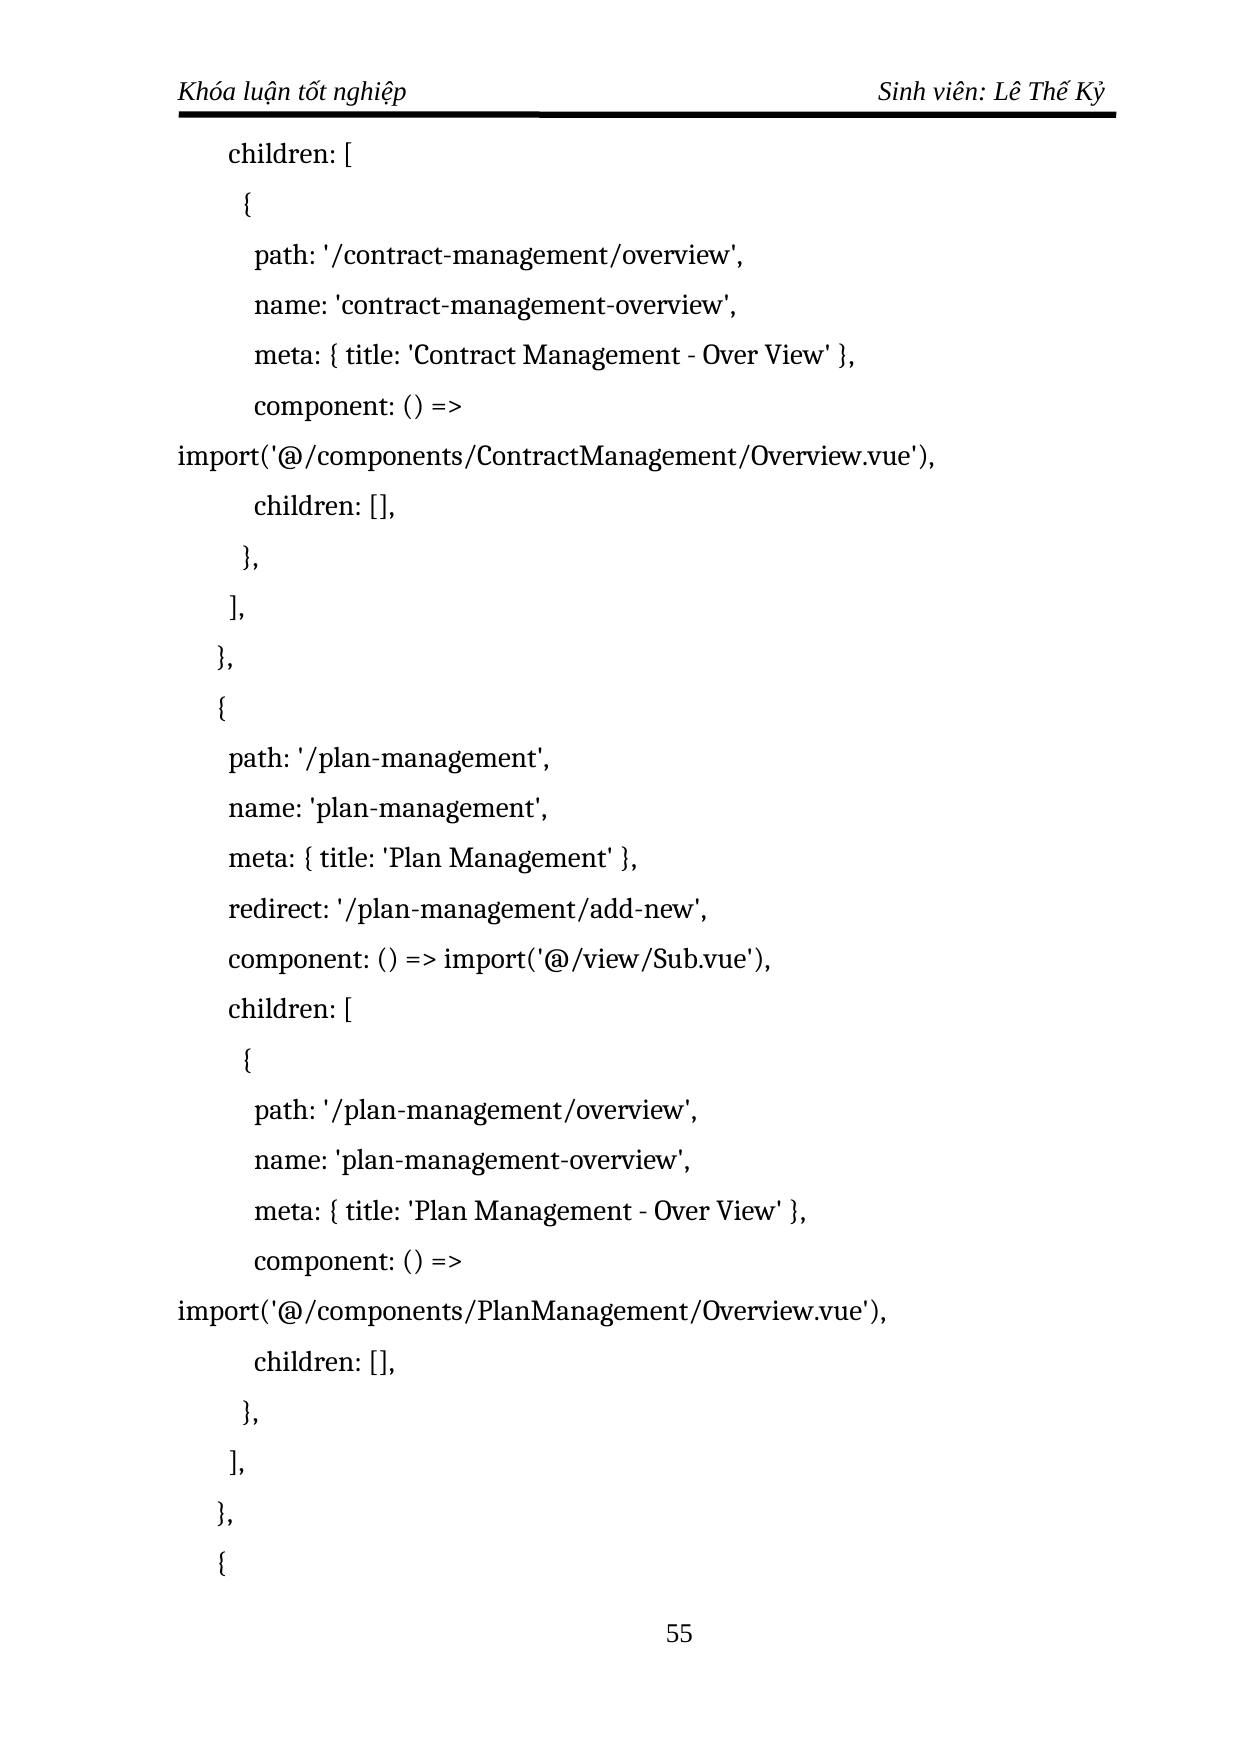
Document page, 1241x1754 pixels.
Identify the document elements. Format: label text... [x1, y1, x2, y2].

text }, [177, 540, 1122, 573]
text path: '/plan-management', [177, 741, 1122, 774]
text redirect: '/plan-management/add-new', [177, 892, 1122, 926]
text { [177, 188, 1122, 221]
text { [177, 1043, 1122, 1076]
text meta: { title: 'Plan Management - Over View' }, [177, 1194, 1122, 1227]
text children: [ [177, 993, 1122, 1026]
text ], [177, 1445, 1122, 1479]
text component: () => import('@/components/PlanManagement/Overview.vue'), [177, 1244, 1122, 1328]
text children: [], [177, 489, 1122, 523]
text }, [177, 640, 1122, 674]
text meta: { title: 'Plan Management' }, [177, 842, 1122, 875]
text name: 'contract-management-overview', [177, 288, 1122, 322]
text }, [177, 1496, 1122, 1529]
text { [177, 691, 1122, 724]
text path: '/plan-management/overview', [177, 1093, 1122, 1127]
text component: () => import('@/view/Sub.vue'), [177, 942, 1122, 976]
text children: [], [177, 1345, 1122, 1378]
text }, [177, 1395, 1122, 1429]
text path: '/contract-management/overview', [177, 238, 1122, 271]
text name: 'plan-management', [177, 791, 1122, 825]
text children: [ [177, 137, 1122, 171]
text name: 'plan-management-overview', [177, 1143, 1122, 1177]
text ], [177, 590, 1122, 624]
text component: () => import('@/components/ContractManagement/Overview.vue'), [177, 389, 1122, 473]
text { [177, 1546, 1122, 1579]
text meta: { title: 'Contract Management - Over View' }, [177, 338, 1122, 372]
